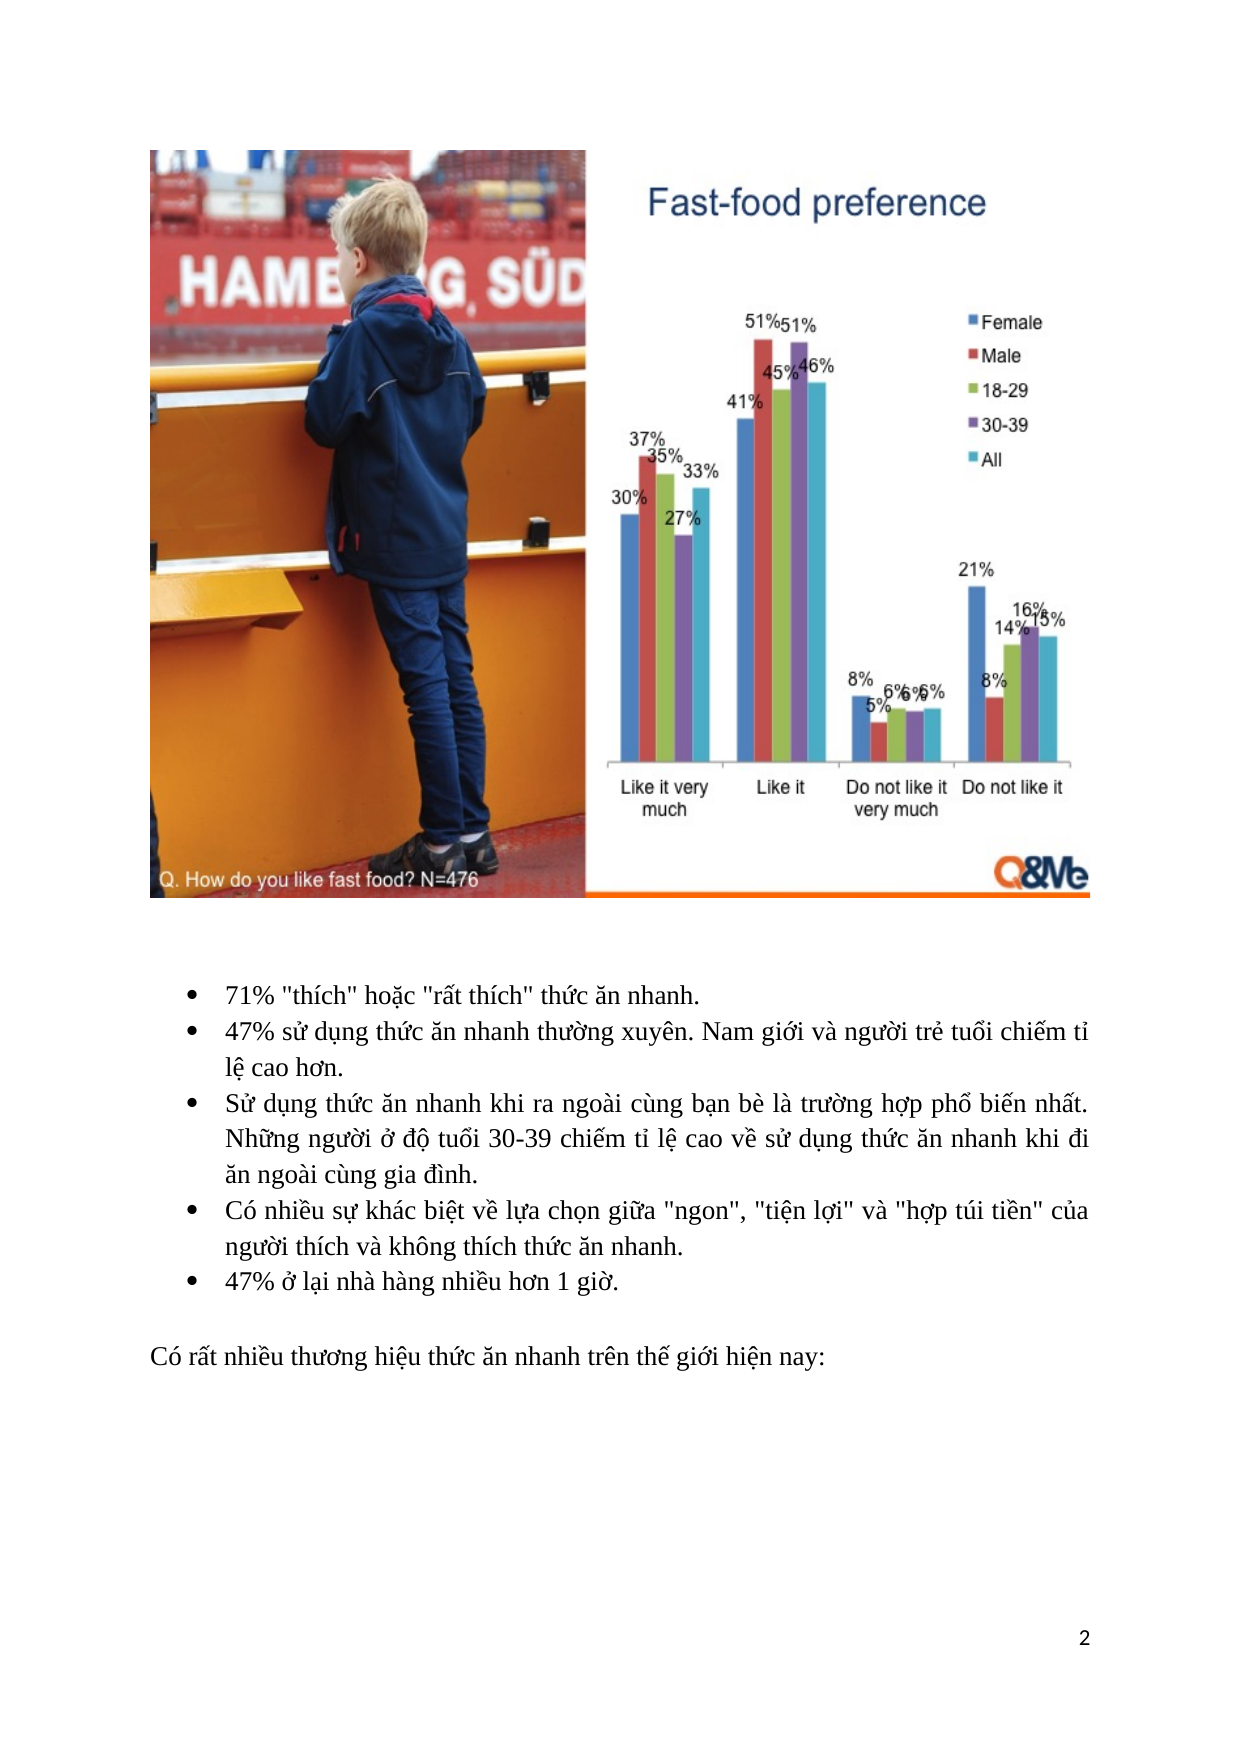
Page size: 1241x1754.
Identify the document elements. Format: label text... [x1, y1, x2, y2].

text Có rất nhiều thương hiệu thức ăn nhanh trên thế giới hiện nay: [150, 1340, 1090, 1371]
list Sử dụng thức ăn nhanh khi ra ngoài cùng bạn bè là trường hợp phổ biến nhất. Những người ở độ tuổi 30-39 chiếm tỉ lệ cao về sử dụng thức ăn nhanh khi đi ăn ngoài cùng gia đình. [187, 1087, 1090, 1189]
list 47% ở lại nhà hàng nhiều hơn 1 giờ. [187, 1266, 1090, 1297]
list 47% sử dụng thức ăn nhanh thường xuyên. Nam giới và người trẻ tuổi chiếm tỉ lệ cao hơn. [187, 1015, 1090, 1082]
picture [150, 150, 1091, 898]
list 71% "thích" hoặc "rất thích" thức ăn nhanh. [187, 979, 1090, 1010]
list Có nhiều sự khác biệt về lựa chọn giữa "ngon", "tiện lợi" và "hợp túi tiền" của người thích và không thích thức ăn nhanh. [187, 1194, 1090, 1261]
